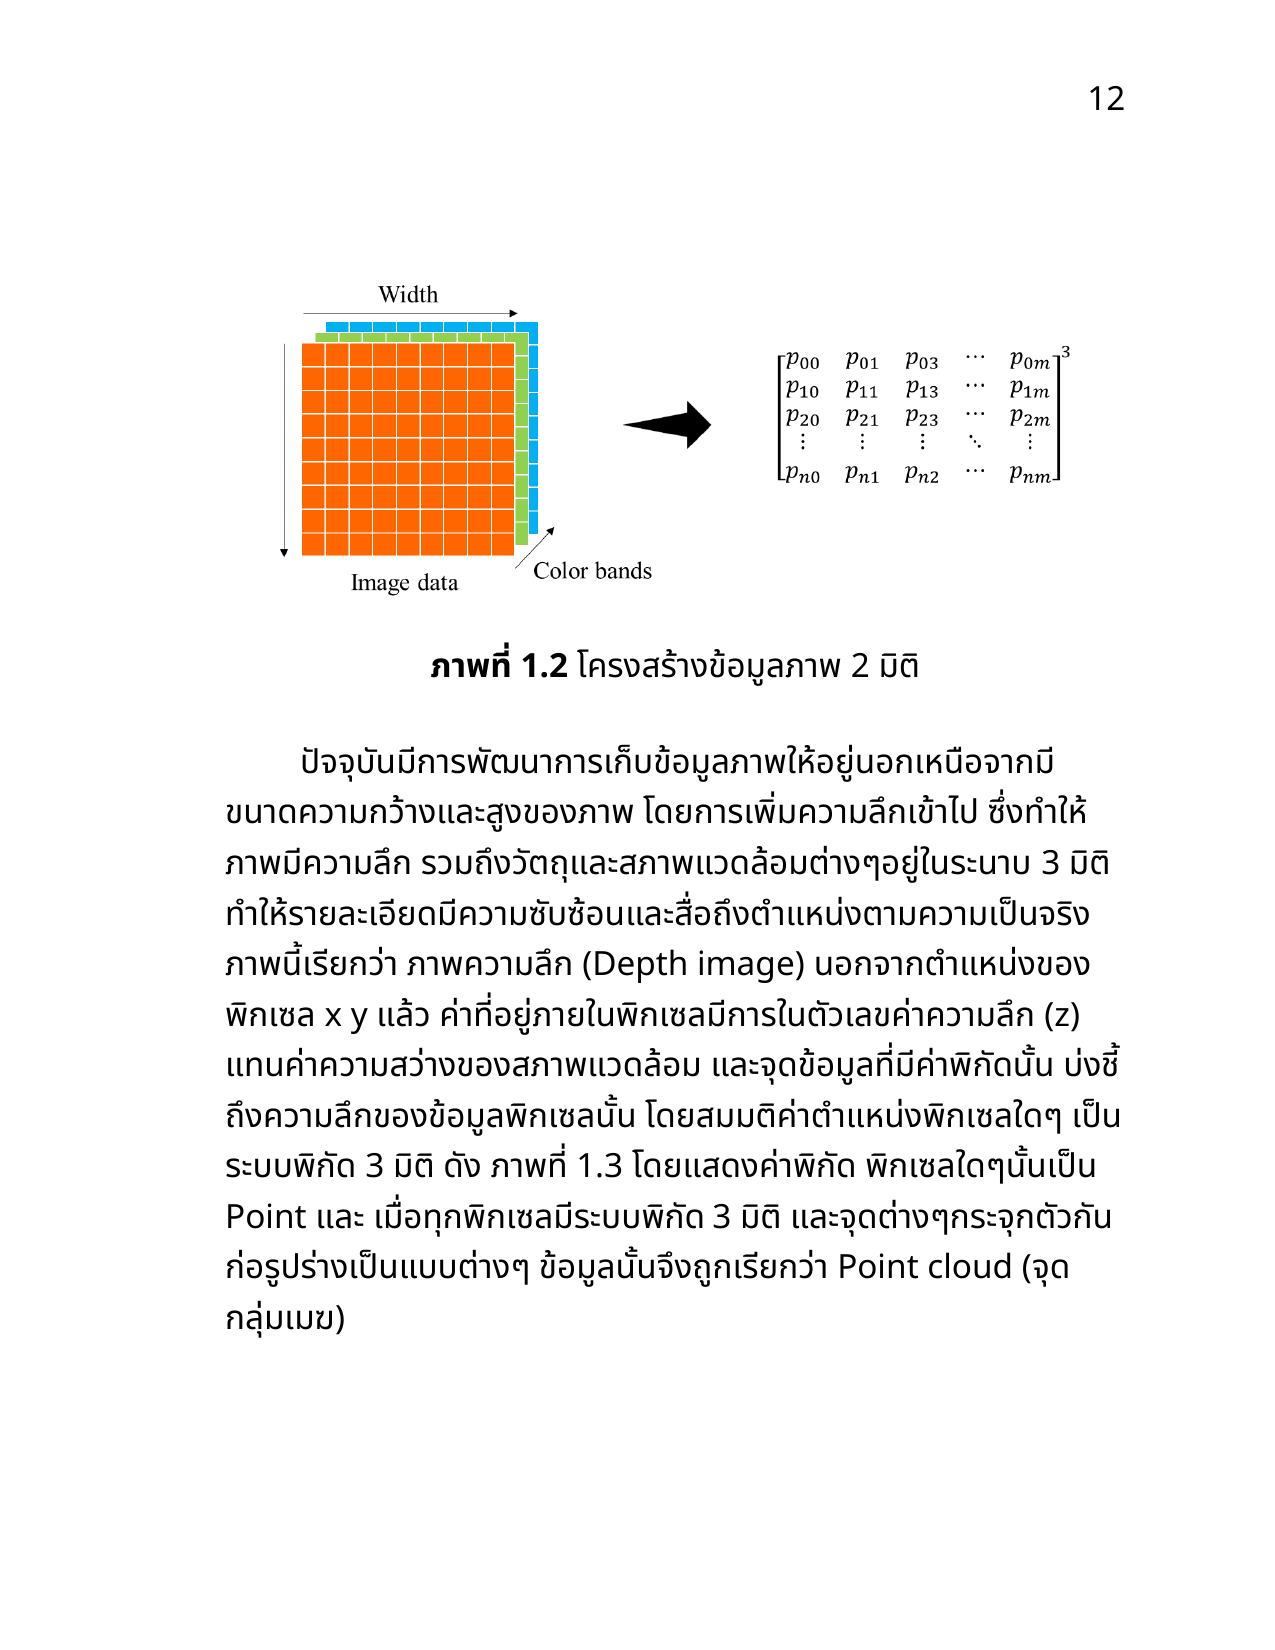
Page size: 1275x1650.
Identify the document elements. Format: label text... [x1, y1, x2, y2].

text ภาพที่ 1.2 โครงสร้างข้อมูลภาพ 2 มิติ [225, 642, 1125, 693]
picture [276, 270, 1075, 611]
text ปัจจุบันมีการพัฒนาการเก็บข้อมูลภาพให้อยู่นอกเหนือจากมีขนาดความกว้างและสูงของภาพ โดยการเพิ่มความลึกเข้าไป ซึ่งทำให้ภาพมีความลึก รวมถึงวัตถุและสภาพแวดล้อมต่างๆอยู่ในระนาบ 3 มิติ ทำให้รายละเอียดมีความซับซ้อนและสื่อถึงตำแหน่งตามความเป็นจริง ภาพนี้เรียกว่า ภาพความลึก (Depth image) นอกจากตำแหน่งของพิกเซล x y แล้ว ค่าที่อยู่ภายในพิกเซลมีการในตัวเลขค่าความลึก (z) แทนค่าความสว่างของสภาพแวดล้อม และจุดข้อมูลที่มีค่าพิกัดนั้น บ่งชี้ถึงความลึกของข้อมูลพิกเซลนั้น โดยสมมติค่าตำแหน่งพิกเซลใดๆ เป็นระบบพิกัด 3 มิติ ดัง ภาพที่ 1.3 โดยแสดงค่าพิกัด พิกเซลใดๆนั้นเป็น Point และ เมื่อทุกพิกเซลมีระบบพิกัด3 มิติ และจุดต่างๆกระจุกตัวกันก่อรูปร่างเป็นแบบต่างๆ ข้อมูลนั้นจึงถูกเรียกว่า Point cloud (จุดกลุ่มเมฆ) [225, 738, 1125, 1344]
